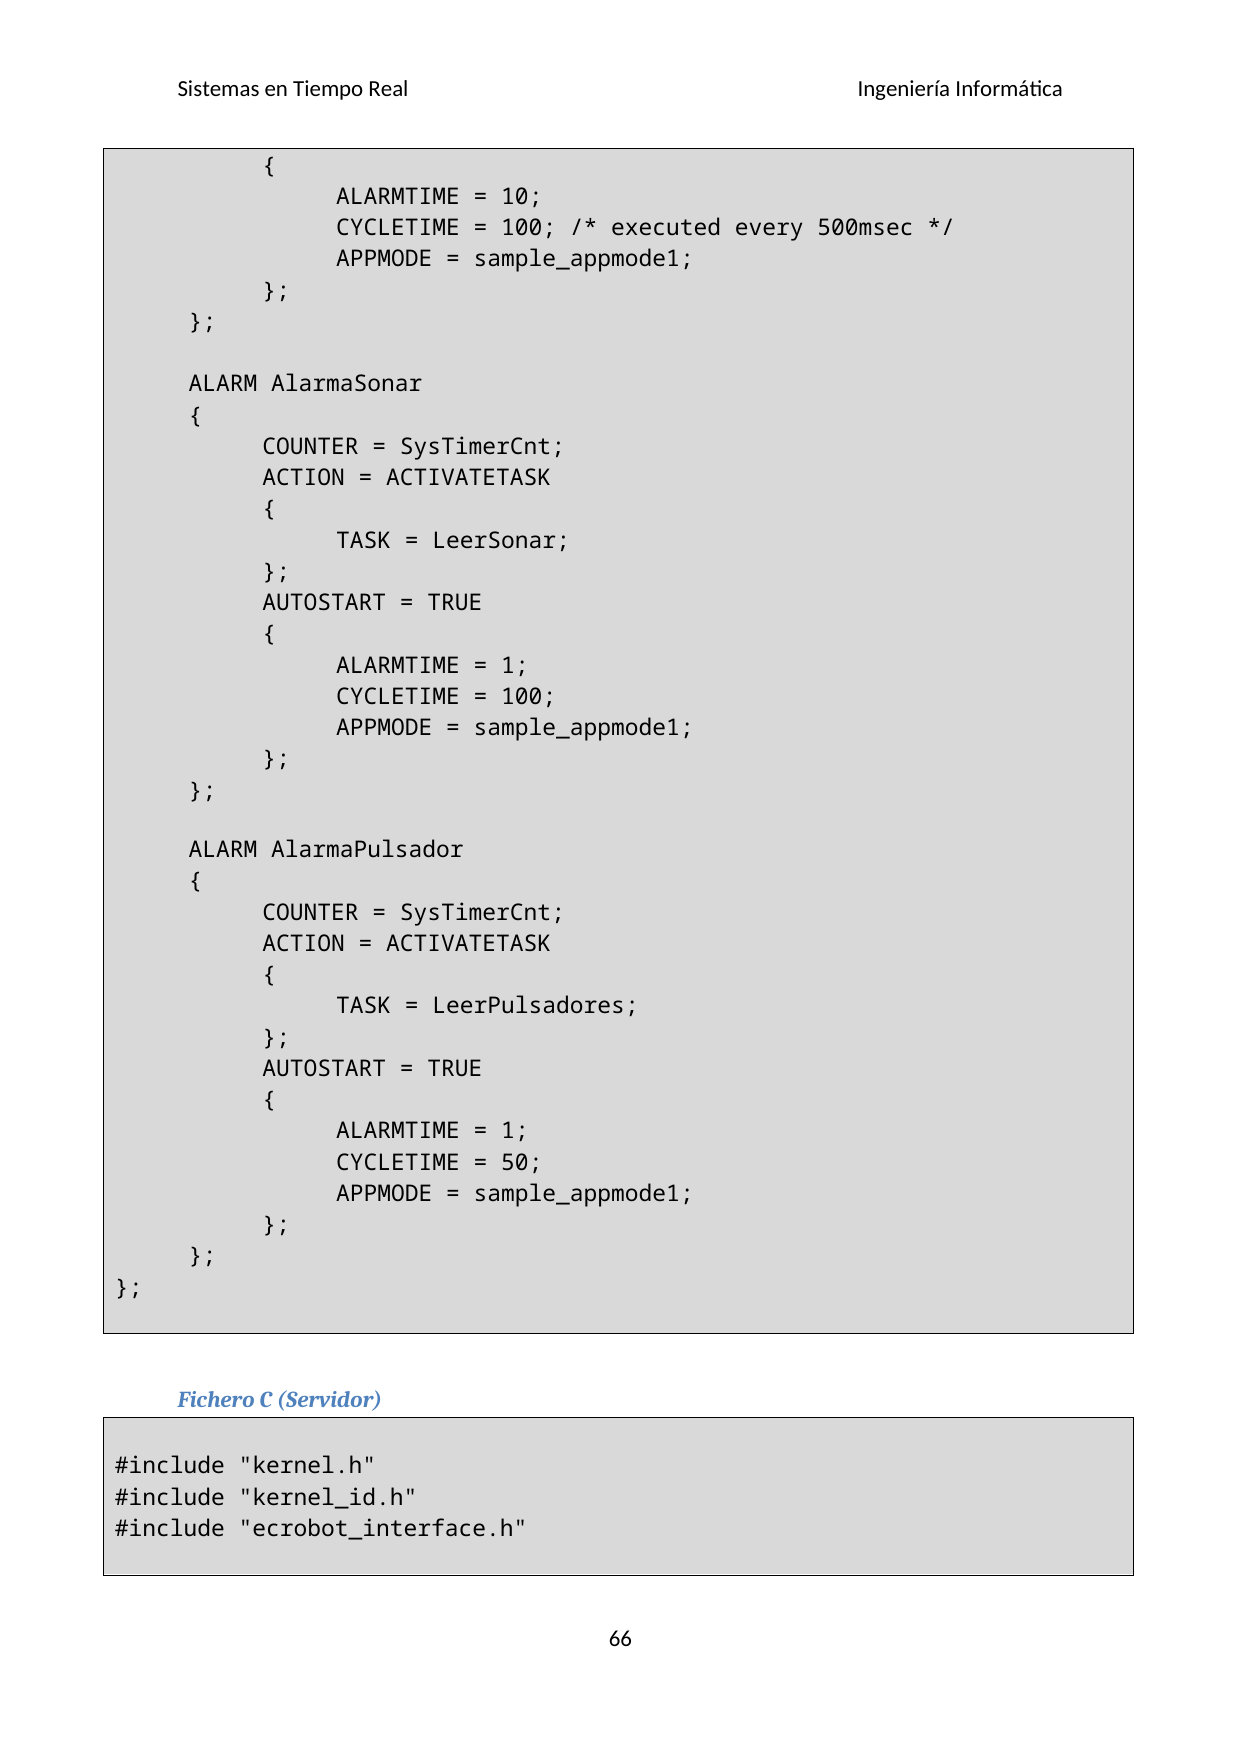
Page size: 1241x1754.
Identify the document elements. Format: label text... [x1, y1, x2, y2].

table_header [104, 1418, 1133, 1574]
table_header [104, 149, 1133, 1333]
subtitle Fichero C (Servidor) [177, 1387, 1063, 1413]
